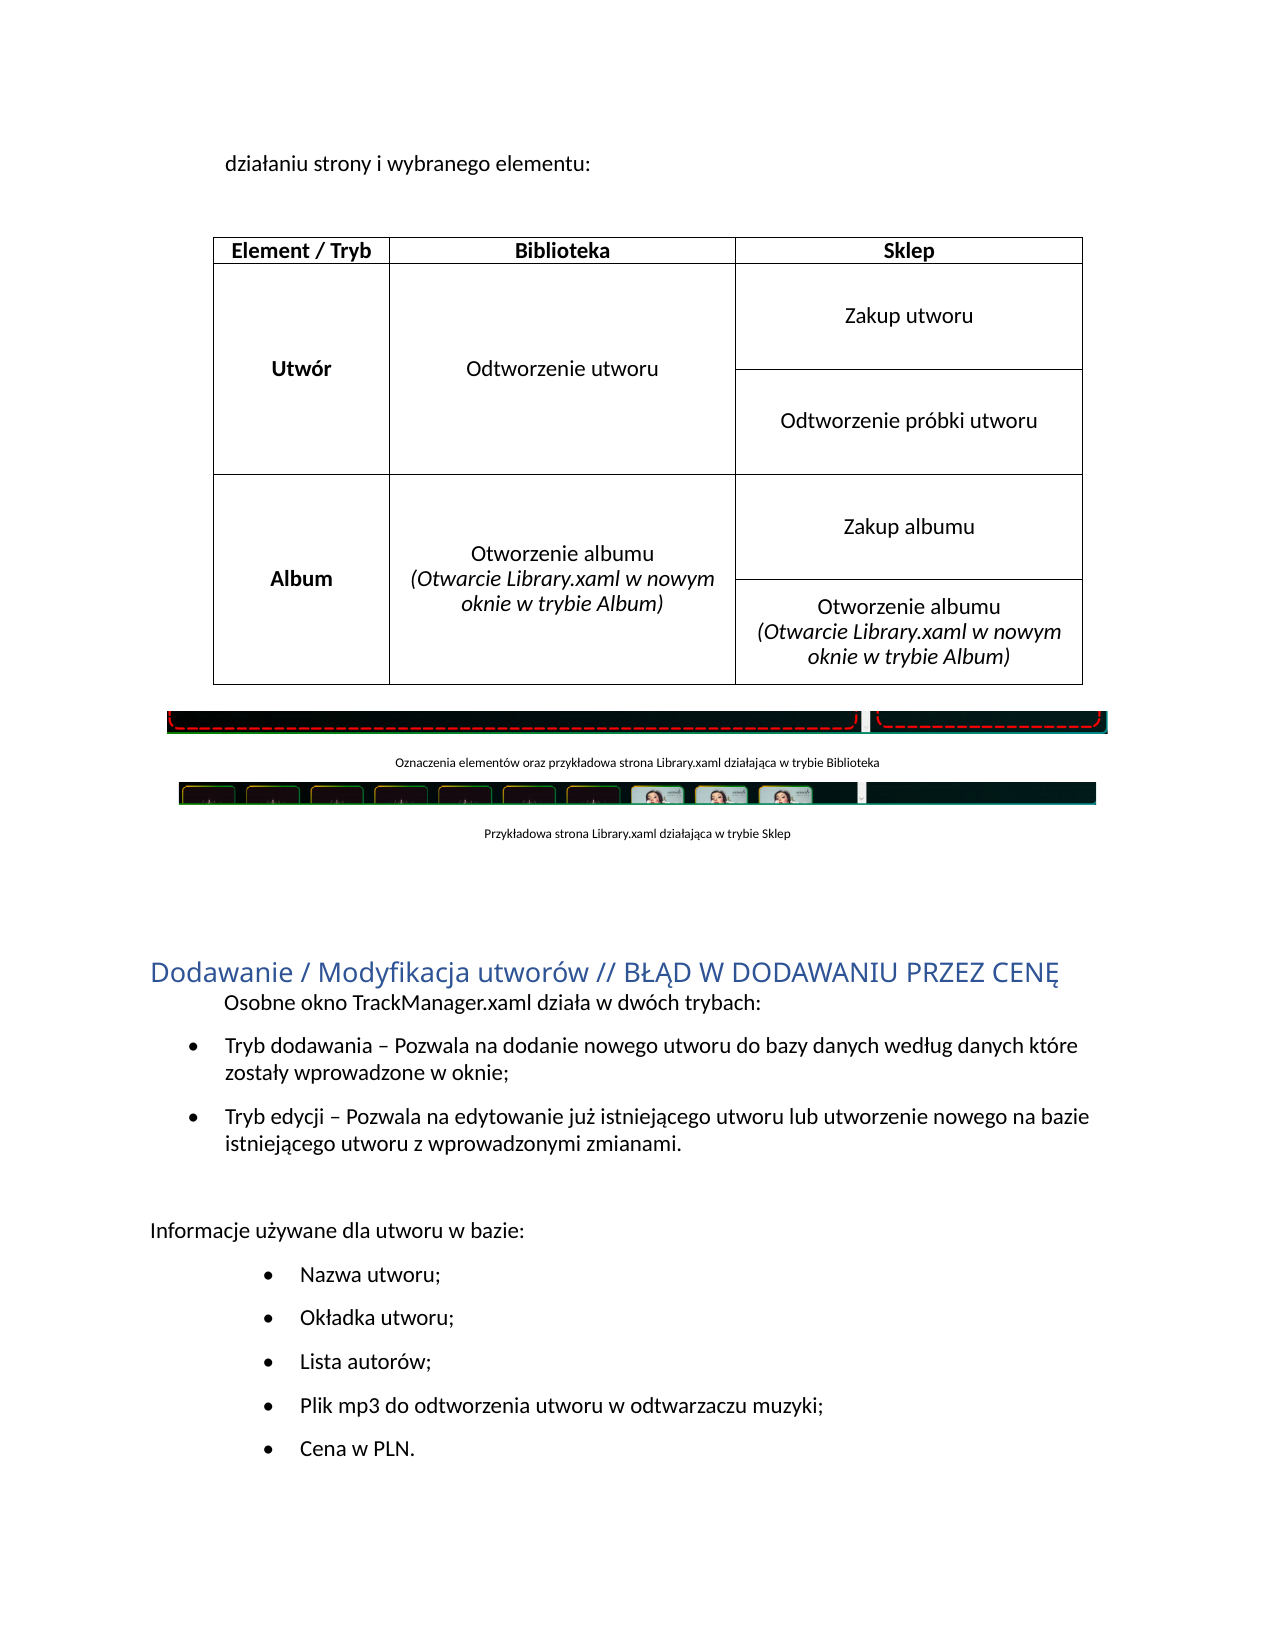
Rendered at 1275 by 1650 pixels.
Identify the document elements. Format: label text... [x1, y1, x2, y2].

text Dodawanie / Modyfikacja utworów // BŁĄD W DODAWANIU PRZEZ CENĘ [150, 961, 1125, 988]
text Oznaczenia elementów oraz przykładowa strona Library.xaml działająca w trybie Biblioteka [150, 729, 1125, 783]
list Okładka utworu; [262, 1304, 1125, 1331]
table_cell Album [214, 475, 389, 684]
table_cell Odtworzenie próbki utworu [736, 370, 1082, 473]
table_cell Zakup utworu [736, 264, 1082, 368]
table_header Element / Tryb [214, 238, 389, 263]
text Osobne okno TrackManager.xaml działa w dwóch trybach: [150, 988, 1125, 1015]
table_cell Otworzenie albumu (Otwarcie Library.xaml w nowym oknie w trybie Album) [390, 475, 735, 684]
table_cell Utwór [214, 264, 389, 473]
list Lista autorów; [262, 1348, 1125, 1375]
table_cell Otworzenie albumu (Otwarcie Library.xaml w nowym oknie w trybie Album) [736, 580, 1082, 684]
list Tryb edycji – Pozwala na edytowanie już istniejącego utworu lub utworzenie nowego na bazie istniejącego utworu z wprowadzonymi zmianami. [187, 1103, 1125, 1157]
table_header Sklep [736, 238, 1082, 263]
table_cell Zakup albumu [736, 475, 1082, 579]
list Nazwa utworu; [262, 1261, 1125, 1287]
list Cena w PLN. [262, 1435, 1125, 1462]
table_header Biblioteka [390, 238, 735, 263]
text Przykładowa strona Library.xaml działająca w trybie Sklep [150, 799, 1125, 853]
list Tryb dodawania – Pozwala na dodanie nowego utworu do bazy danych według danych które zostały wprowadzone w oknie; [187, 1032, 1125, 1086]
list Plik mp3 do odtworzenia utworu w odtwarzaczu muzyki; [262, 1391, 1125, 1418]
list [187, 150, 1125, 177]
table_cell Odtworzenie utworu [390, 264, 735, 473]
text Informacje używane dla utworu w bazie: [150, 1217, 1125, 1244]
